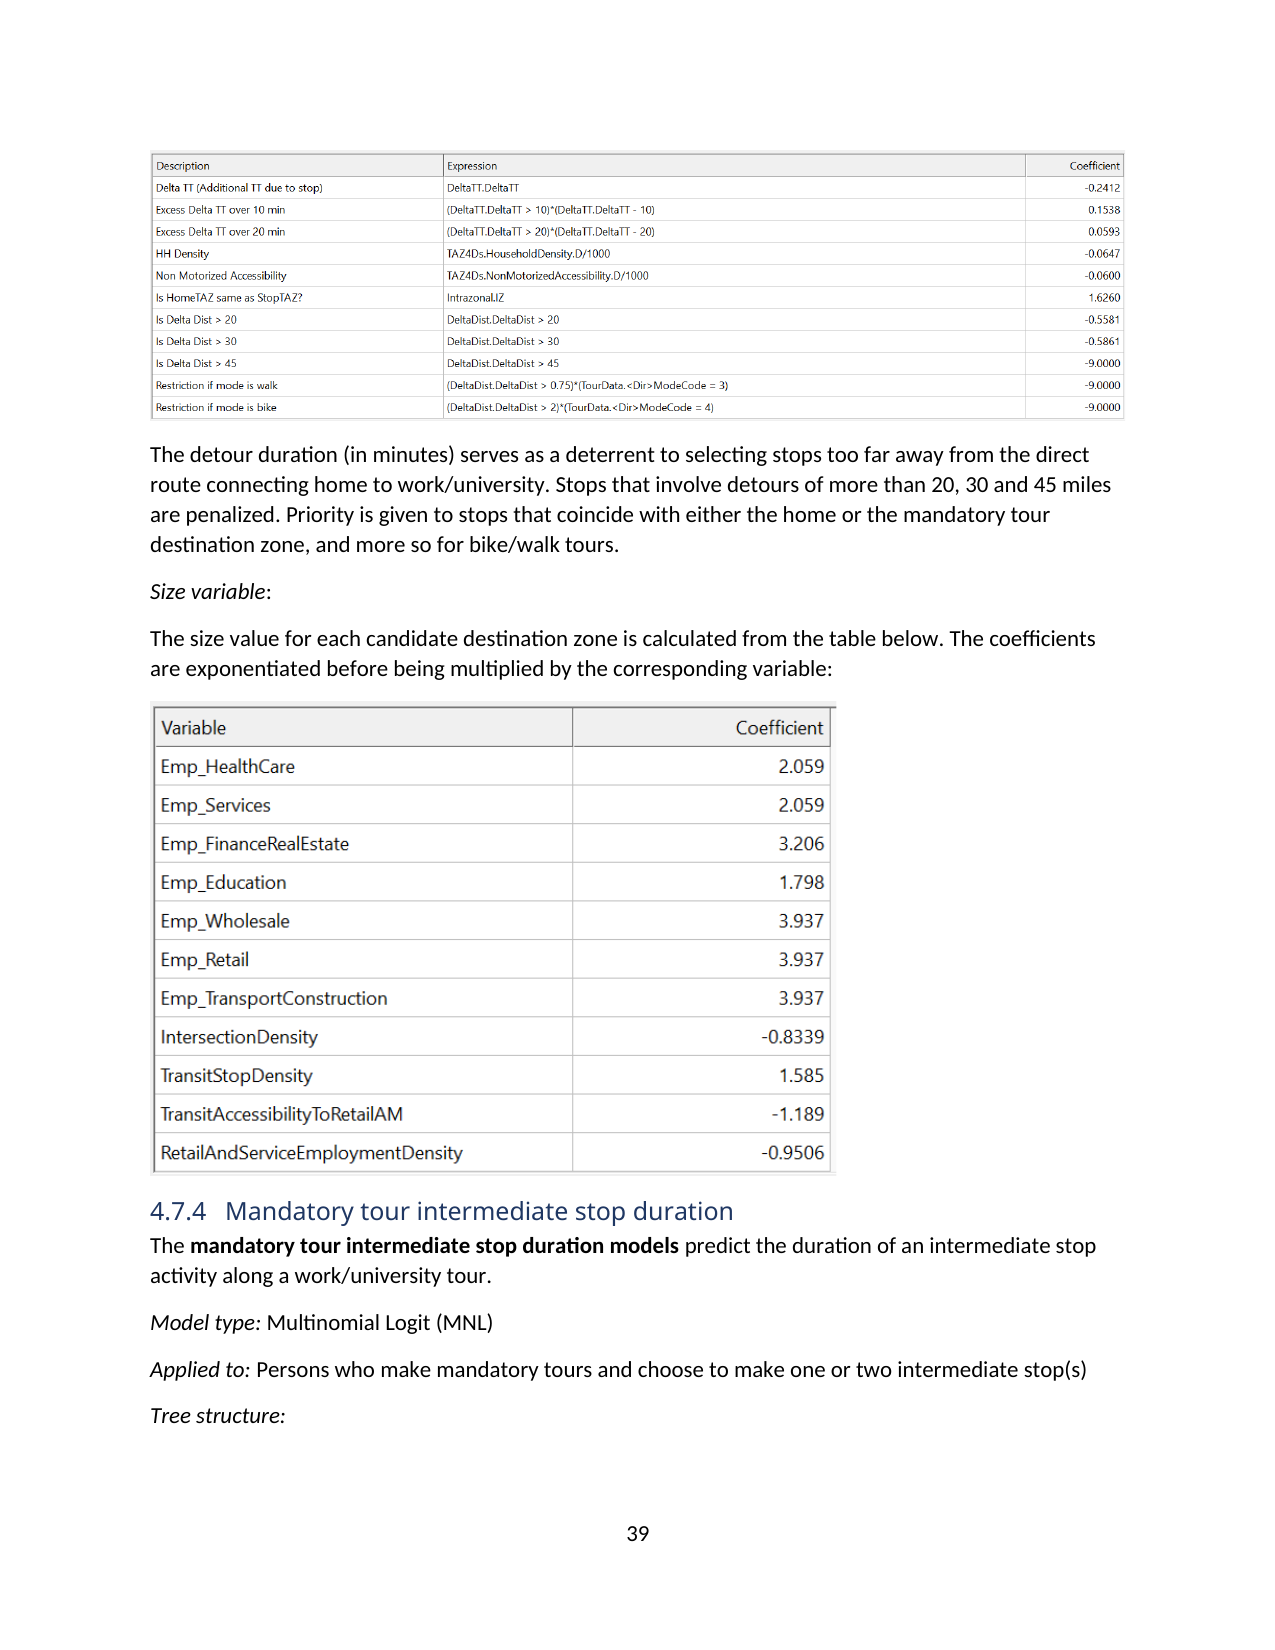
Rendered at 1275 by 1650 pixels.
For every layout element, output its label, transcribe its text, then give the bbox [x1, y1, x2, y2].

text Size variable: [150, 577, 1125, 605]
text Applied to: Persons who make mandatory tours and choose to make one or two intermediate stop(s) [150, 1355, 1125, 1383]
picture [150, 701, 837, 1176]
text The mandatory tour intermediate stop duration models predict the duration of an intermediate stop activity along a work/university tour. [150, 1231, 1125, 1289]
text The detour duration (in minutes) serves as a deterrent to selecting stops too far away from the direct route connecting home to work/university. Stops that involve detours of more than 20, 30 and 45 miles are penalized. Priority is given to stops that coincide with either the home or the mandatory tour destination zone, and more so for bike/walk tours. [150, 440, 1125, 558]
text Tree structure: [150, 1402, 1125, 1429]
text Model type: Multinomial Logit (MNL) [150, 1308, 1125, 1336]
subtitle Mandatory tour intermediate stop duration [150, 1194, 1125, 1228]
text The size value for each candidate destination zone is calculated from the table below. The coefficients are exponentiated before being multiplied by the corresponding variable: [150, 624, 1125, 682]
picture [150, 150, 1125, 421]
